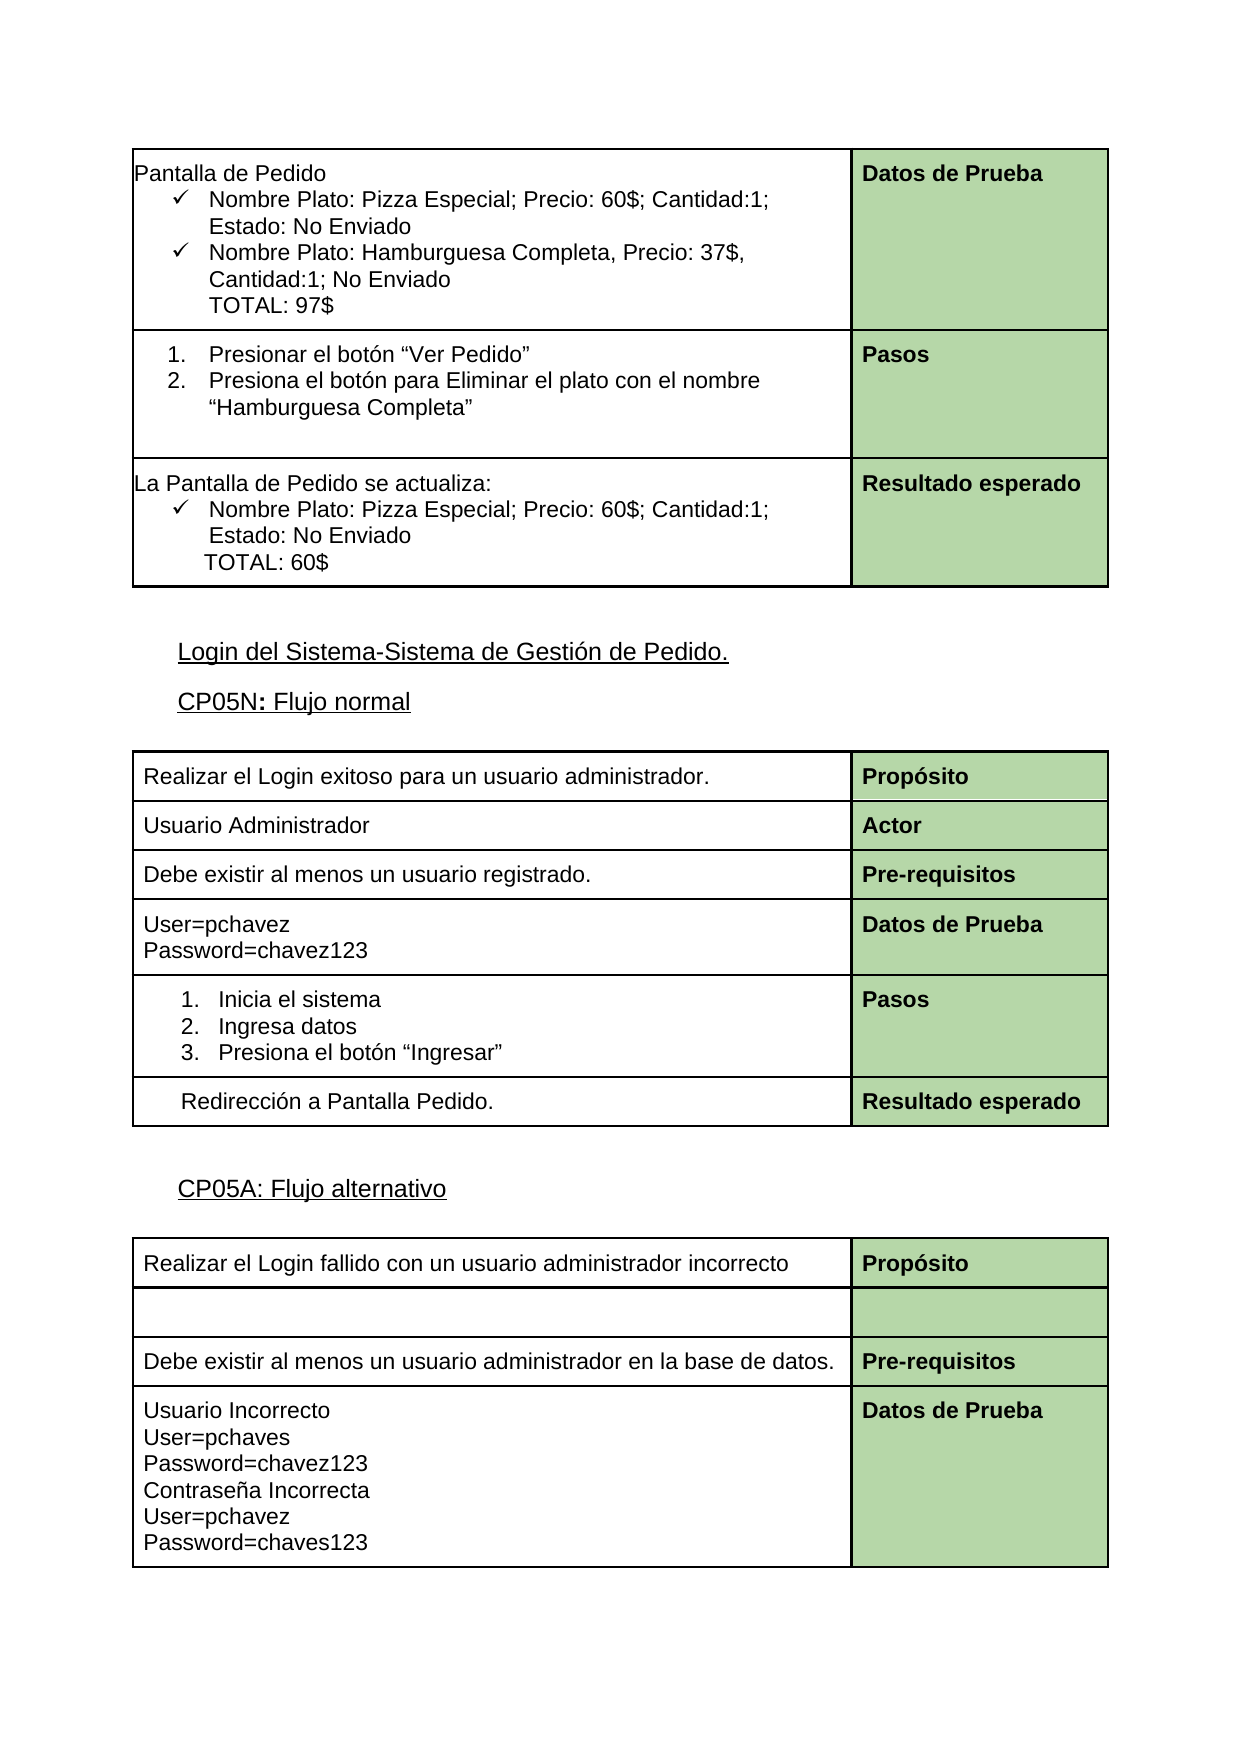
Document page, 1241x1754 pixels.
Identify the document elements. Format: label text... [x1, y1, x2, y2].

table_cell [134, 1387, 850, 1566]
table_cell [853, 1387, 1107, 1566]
text Login del Sistema-Sistema de Gestión de Pedido. [177, 637, 1063, 666]
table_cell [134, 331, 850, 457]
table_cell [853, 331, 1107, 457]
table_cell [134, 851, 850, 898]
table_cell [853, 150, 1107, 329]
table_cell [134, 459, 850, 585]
text CP05A: Flujo alternativo [177, 1174, 1063, 1203]
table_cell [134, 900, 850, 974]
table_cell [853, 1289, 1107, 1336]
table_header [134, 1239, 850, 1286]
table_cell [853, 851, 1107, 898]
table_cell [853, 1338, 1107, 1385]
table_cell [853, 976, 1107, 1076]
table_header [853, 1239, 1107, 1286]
text CP05N: Flujo normal [177, 687, 1063, 716]
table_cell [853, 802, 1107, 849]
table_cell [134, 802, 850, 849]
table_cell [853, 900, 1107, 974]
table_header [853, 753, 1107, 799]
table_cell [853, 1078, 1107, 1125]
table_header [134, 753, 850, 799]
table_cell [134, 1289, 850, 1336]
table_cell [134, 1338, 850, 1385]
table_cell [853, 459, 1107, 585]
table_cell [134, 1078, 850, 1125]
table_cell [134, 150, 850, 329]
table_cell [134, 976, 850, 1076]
